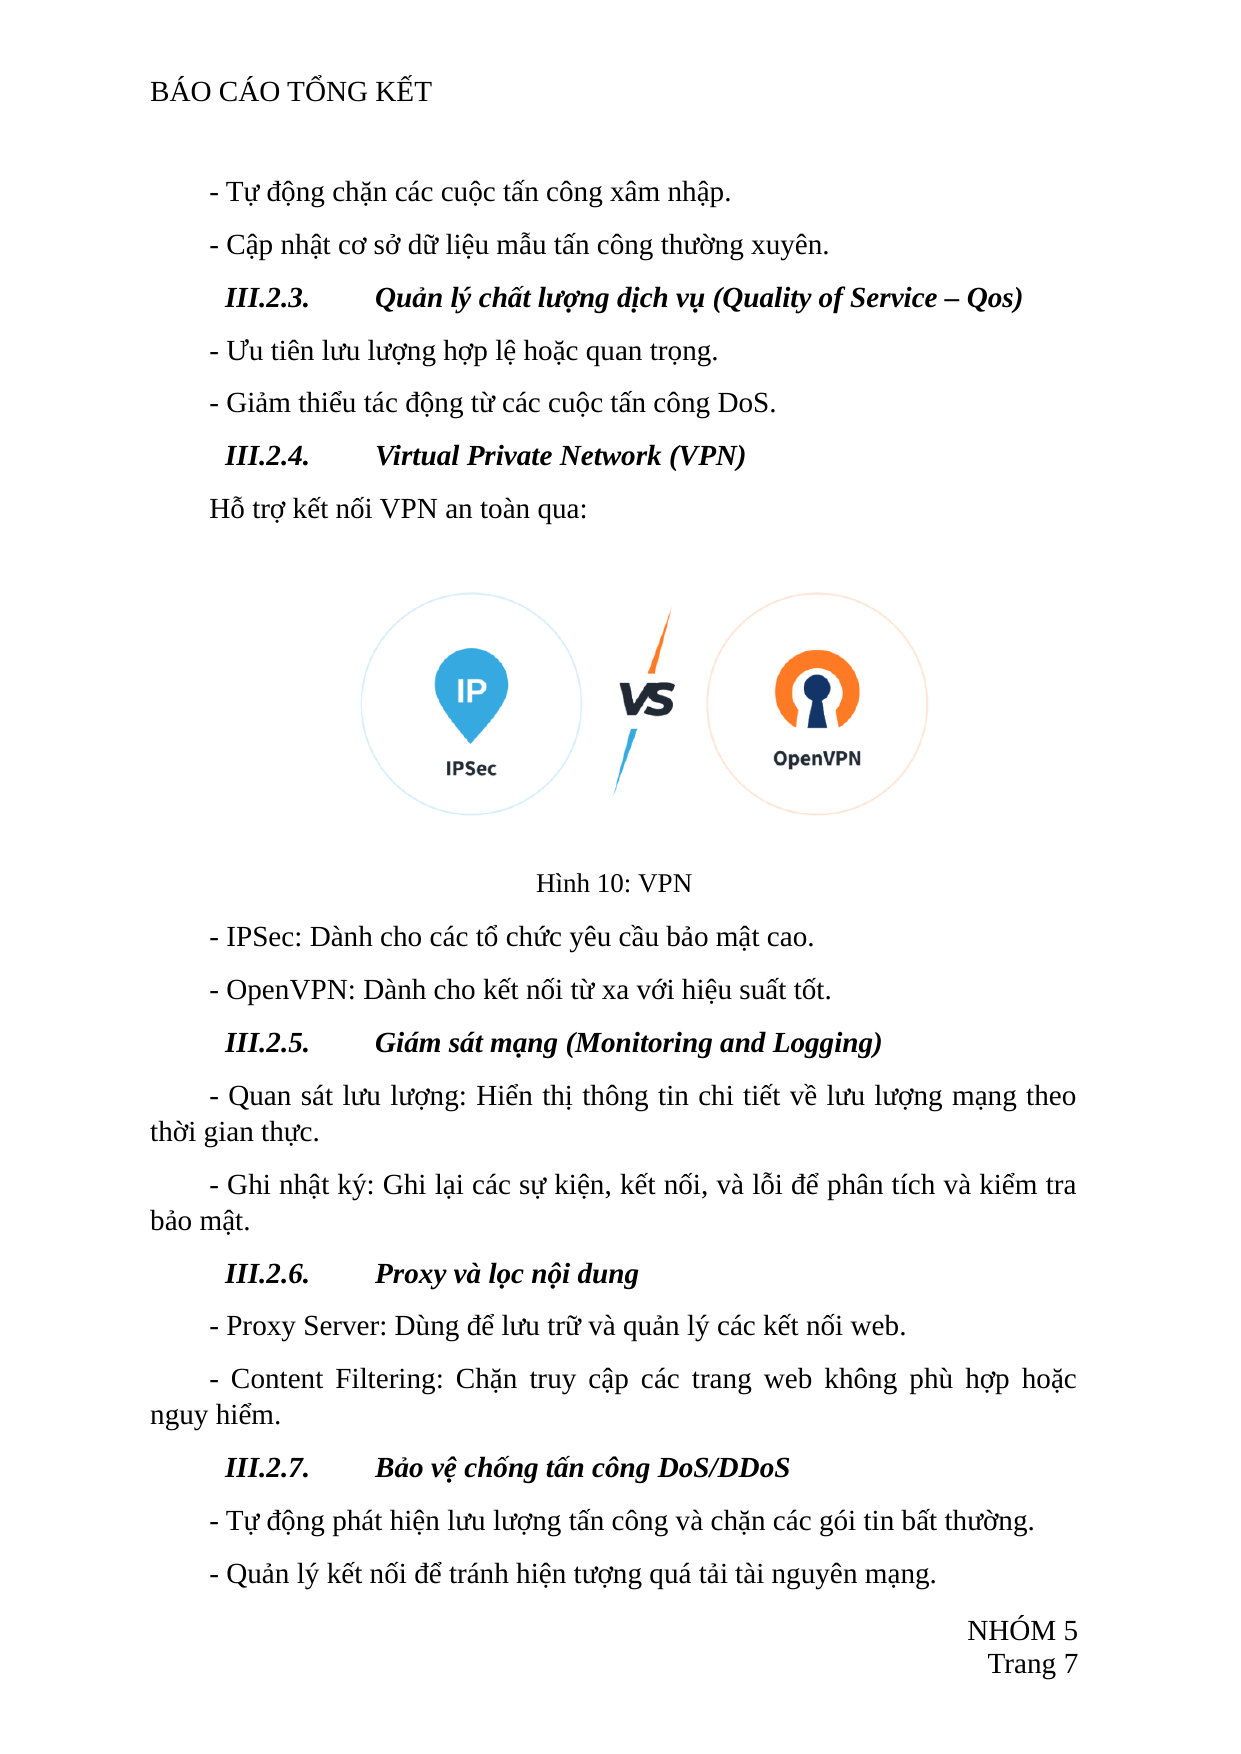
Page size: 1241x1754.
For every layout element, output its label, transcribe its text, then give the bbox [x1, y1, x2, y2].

text Proxy và lọc nội dung [225, 1256, 1078, 1289]
text - Giảm thiểu tác động từ các cuộc tấn công DoS. [150, 386, 1078, 419]
text Bảo vệ chống tấn công DoS/DDoS [225, 1450, 1078, 1484]
text - IPSec: Dành cho các tổ chức yêu cầu bảo mật cao. [150, 919, 1078, 953]
text - Ghi nhật ký: Ghi lại các sự kiện, kết nối, và lỗi để phân tích và kiểm tra bảo mật. [150, 1167, 1078, 1236]
text - Tự động chặn các cuộc tấn công xâm nhập. [150, 174, 1078, 208]
text - Ưu tiên lưu lượng hợp lệ hoặc quan trọng. [150, 333, 1078, 366]
text - Cập nhật cơ sở dữ liệu mẫu tấn công thường xuyên. [150, 227, 1078, 261]
text Giám sát mạng (Monitoring and Logging) [225, 1025, 1078, 1058]
text Hỗ trợ kết nối VPN an toàn qua: [150, 491, 1078, 525]
picture [330, 544, 957, 849]
text - OpenVPN: Dành cho kết nối từ xa với hiệu suất tốt. [150, 972, 1078, 1006]
text Quản lý chất lượng dịch vụ (Quality of Service – Qos) [225, 280, 1078, 313]
text - Quan sát lưu lượng: Hiển thị thông tin chi tiết về lưu lượng mạng theo thời gian thực. [150, 1078, 1078, 1147]
text - Content Filtering: Chặn truy cập các trang web không phù hợp hoặc nguy hiểm. [150, 1361, 1078, 1431]
text - Tự động phát hiện lưu lượng tấn công và chặn các gói tin bất thường. [150, 1503, 1078, 1537]
text - Quản lý kết nối để tránh hiện tượng quá tải tài nguyên mạng. [150, 1556, 1078, 1589]
text Virtual Private Network (VPN) [225, 438, 1078, 472]
text - Proxy Server: Dùng để lưu trữ và quản lý các kết nối web. [150, 1308, 1078, 1342]
